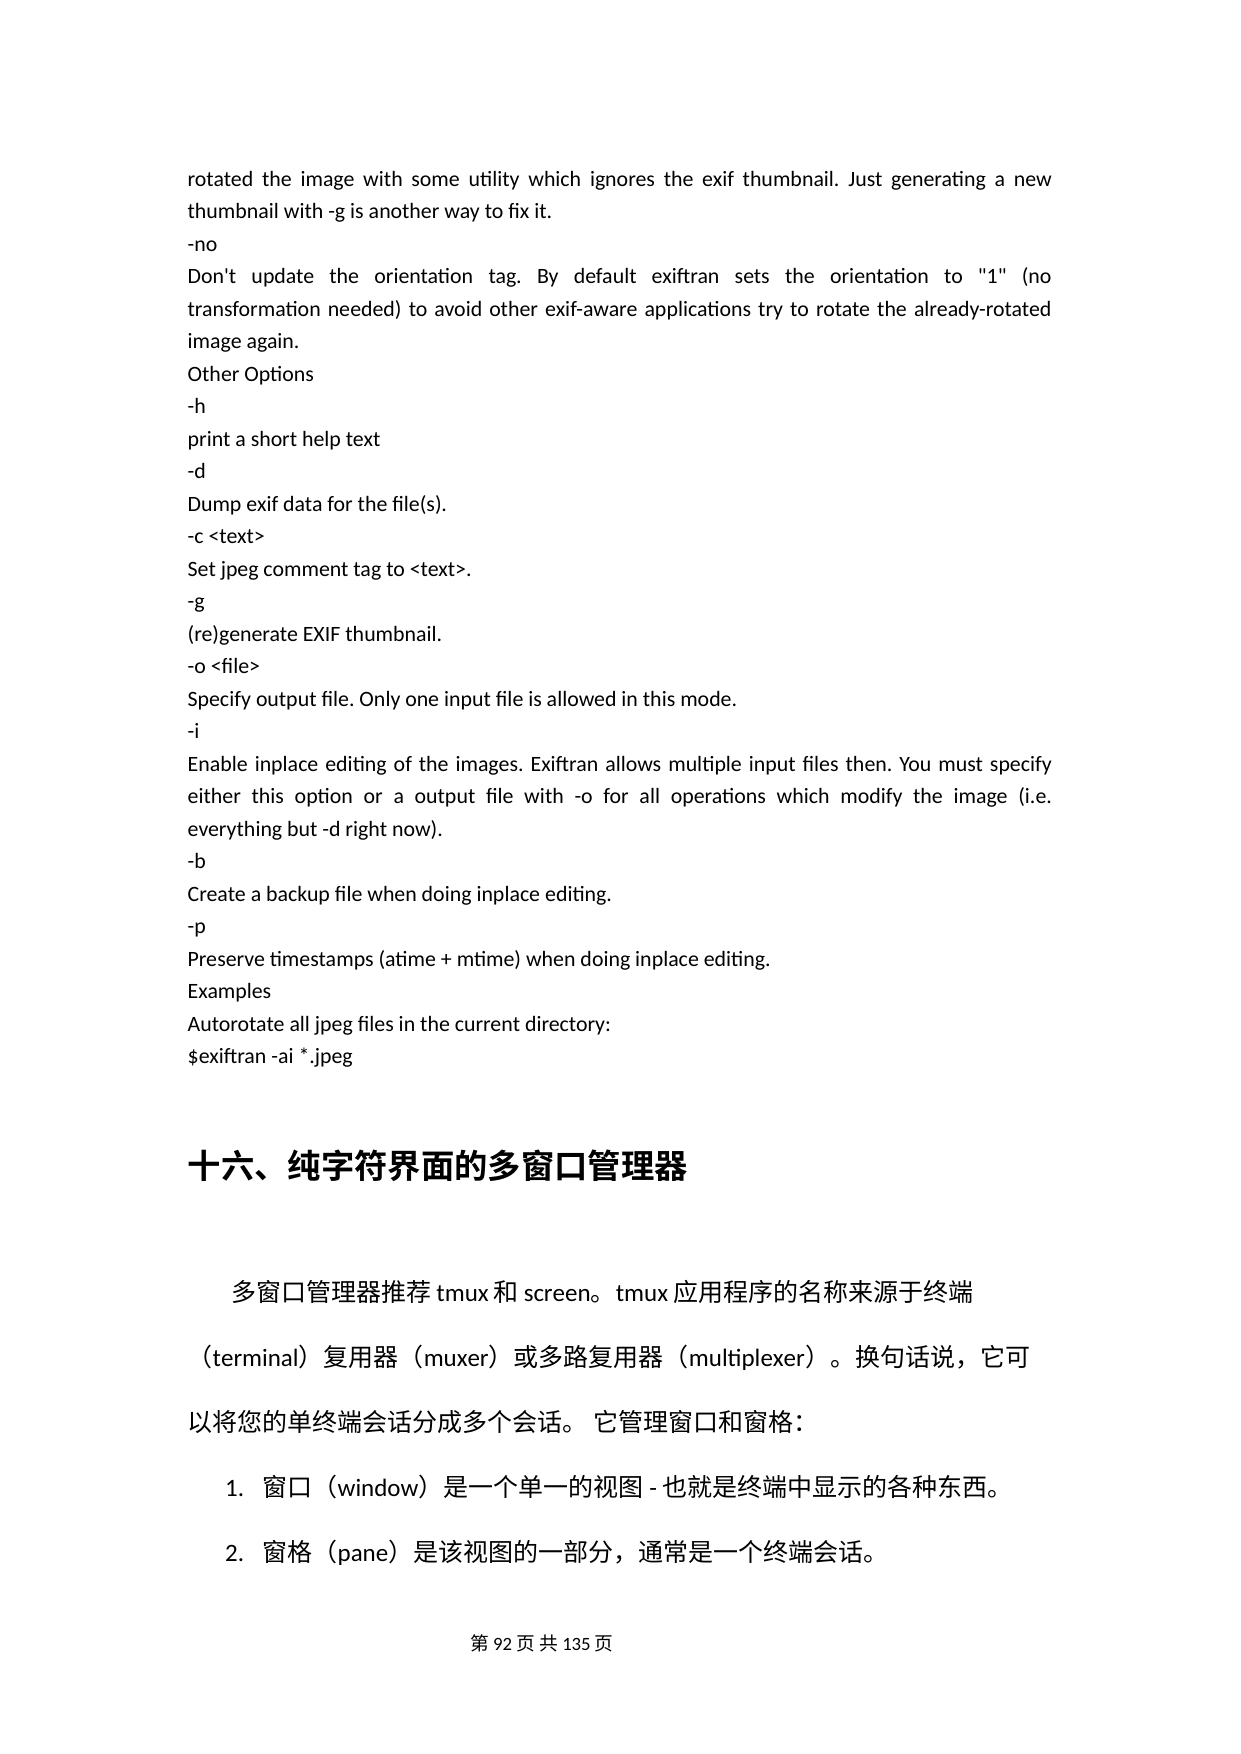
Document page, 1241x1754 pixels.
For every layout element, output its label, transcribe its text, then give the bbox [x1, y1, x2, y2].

text -g [187, 584, 1053, 617]
subtitle 十六、纯字符界面的多窗口管理器 [187, 1132, 1053, 1197]
text 多窗口管理器推荐tmux和screen。tmux 应用程序的名称来源于终端（terminal）复用器（muxer）或多路复用器（multiplexer）。换句话说，它可以将您的单终端会话分成多个会话。 它管理窗口和窗格： [187, 1258, 1053, 1453]
list 窗口（window）是一个单一的视图 - 也就是终端中显示的各种东西。 [225, 1453, 1053, 1518]
text Other Options [187, 357, 1053, 389]
list 窗格（pane）是该视图的一部分，通常是一个终端会话。 [225, 1518, 1053, 1583]
text Autorotate all jpeg files in the current directory: [187, 1007, 1053, 1039]
text -p [187, 909, 1053, 942]
text Dump exif data for the file(s). [187, 487, 1053, 519]
text Enable inplace editing of the images. Exiftran allows multiple input files then. You must specify either this option or a output file with -o for all operations which modify the image (i.e. everything but -d right now). [187, 747, 1053, 844]
text Don't update the orientation tag. By default exiftran sets the orientation to "1" (no transformation needed) to avoid other exif-aware applications try to rotate the already-rotated image again. [187, 259, 1053, 357]
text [187, 162, 1053, 227]
text -d [187, 454, 1053, 487]
text print a short help text [187, 422, 1053, 454]
text -no [187, 227, 1053, 259]
text -i [187, 714, 1053, 747]
text -h [187, 389, 1053, 422]
text Examples [187, 974, 1053, 1007]
text -b [187, 844, 1053, 877]
text Create a backup file when doing inplace editing. [187, 877, 1053, 909]
text Specify output file. Only one input file is allowed in this mode. [187, 682, 1053, 714]
text $exiftran -ai *.jpeg [187, 1039, 1053, 1072]
text (re)generate EXIF thumbnail. [187, 617, 1053, 649]
text -c <text> [187, 519, 1053, 552]
text -o <file> [187, 649, 1053, 682]
text Set jpeg comment tag to <text>. [187, 552, 1053, 584]
text Preserve timestamps (atime + mtime) when doing inplace editing. [187, 942, 1053, 974]
